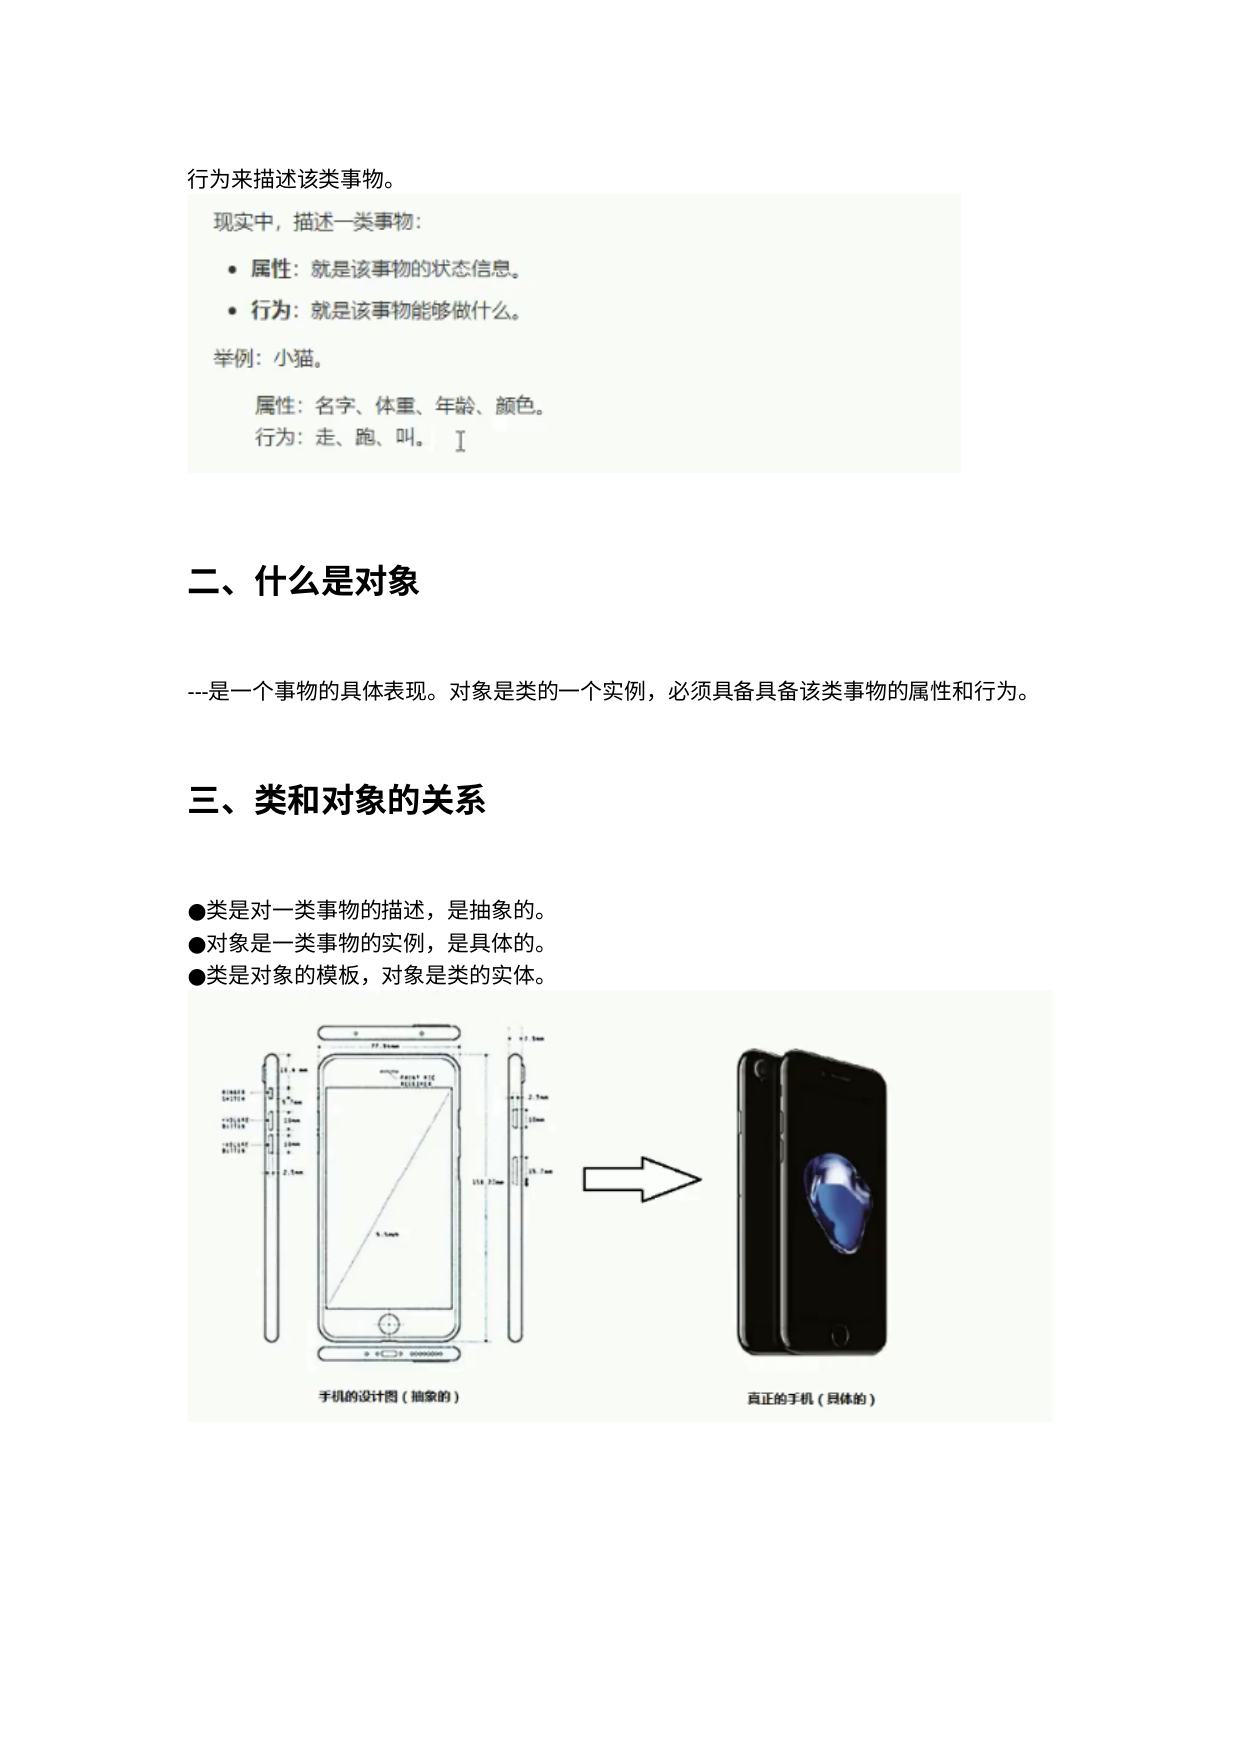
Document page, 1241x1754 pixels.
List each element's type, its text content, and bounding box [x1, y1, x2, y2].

subtitle 三、类和对象的关系 [187, 766, 1053, 831]
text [187, 162, 1053, 194]
text ---是一个事物的具体表现。对象是类的一个实例，必须具备具备该类事物的属性和行为。 [187, 674, 1053, 706]
picture [187, 194, 961, 473]
subtitle 二、什么是对象 [187, 547, 1053, 612]
picture [187, 990, 1053, 1422]
text ●类是对一类事物的描述，是抽象的。 [187, 893, 1053, 926]
text ●类是对象的模板，对象是类的实体。 [187, 958, 1053, 990]
text ●对象是一类事物的实例，是具体的。 [187, 926, 1053, 958]
